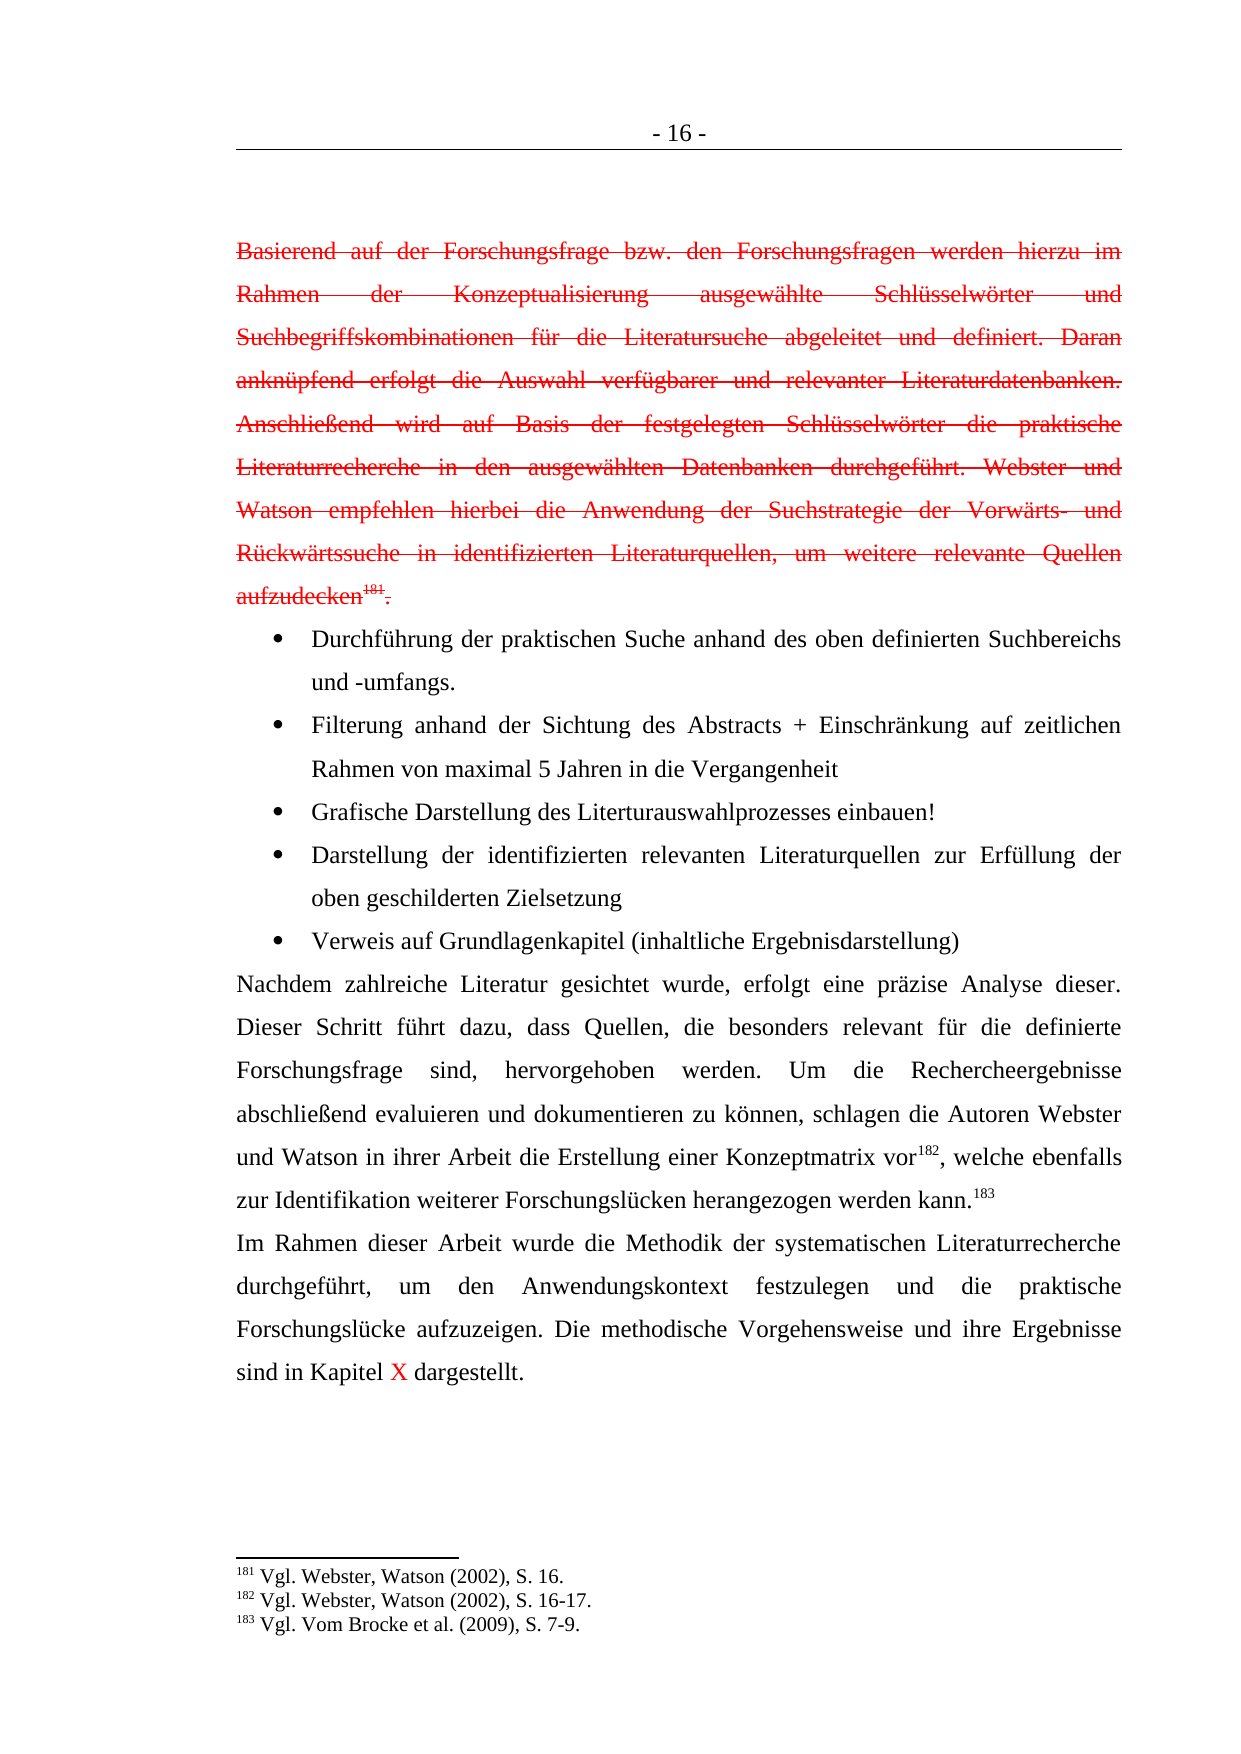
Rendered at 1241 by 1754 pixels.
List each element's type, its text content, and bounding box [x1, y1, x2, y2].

list Grafische Darstellung des Literturauswahlprozesses einbauen! [274, 797, 1122, 826]
text Basierend auf der Forschungsfrage bzw. den Forschungsfragen werden hierzu im Rahmen der Konzeptualisierung ausgewählte Schlüsselwörter und Suchbegriffskombinationen für die Literatursuche abgeleitet und definiert. Daran anknüpfend erfolgt die Auswahl verfügbarer und relevanter Literaturdatenbanken. Anschließend wird auf Basis der festgelegten Schlüsselwörter die praktische Literaturrecherche in den ausgewählten Datenbanken durchgeführt. Webster und Watson empfehlen hierbei die Anwendung der Suchstrategie der Vorwärts- und Rückwärtssuche in identifizierten Literaturquellen, um weitere relevante Quellen aufzudecken. [236, 555, 1122, 610]
list Verweis auf Grundlagenkapitel (inhaltliche Ergebnisdarstellung) [274, 926, 1122, 955]
list Durchführung der praktischen Suche anhand des oben definierten Suchbereichs und -umfangs. [274, 624, 1122, 696]
text Nachdem zahlreiche Literatur gesichtet wurde, erfolgt eine präzise Analyse dieser. Dieser Schritt führt dazu, dass Quellen, die besonders relevant für die definierte Forschungsfrage sind, hervorgehoben werden. Um die Rechercheergebnisse abschließend evaluieren und dokumentieren zu können, schlagen die Autoren Webster und Watson in ihrer Arbeit die Erstellung einer Konzeptmatrix vor, welche ebenfalls zur Identifikation weiterer Forschungslücken herangezogen werden kann. [236, 969, 1122, 1214]
text Im Rahmen dieser Arbeit wurde die Methodik der systematischen Literaturrecherche durchgeführt, um den Anwendungskontext festzulegen und die praktische Forschungslücke aufzuzeigen. Die methodische Vorgehensweise und ihre Ergebnisse sind in Kapitel X dargestellt. [236, 1228, 1122, 1386]
list Filterung anhand der Sichtung des Abstracts + Einschränkung auf zeitlichen Rahmen von maximal 5 Jahren in die Vergangenheit [274, 711, 1122, 782]
list Darstellung der identifizierten relevanten Literaturquellen zur Erfüllung der oben geschilderten Zielsetzung [274, 840, 1122, 912]
